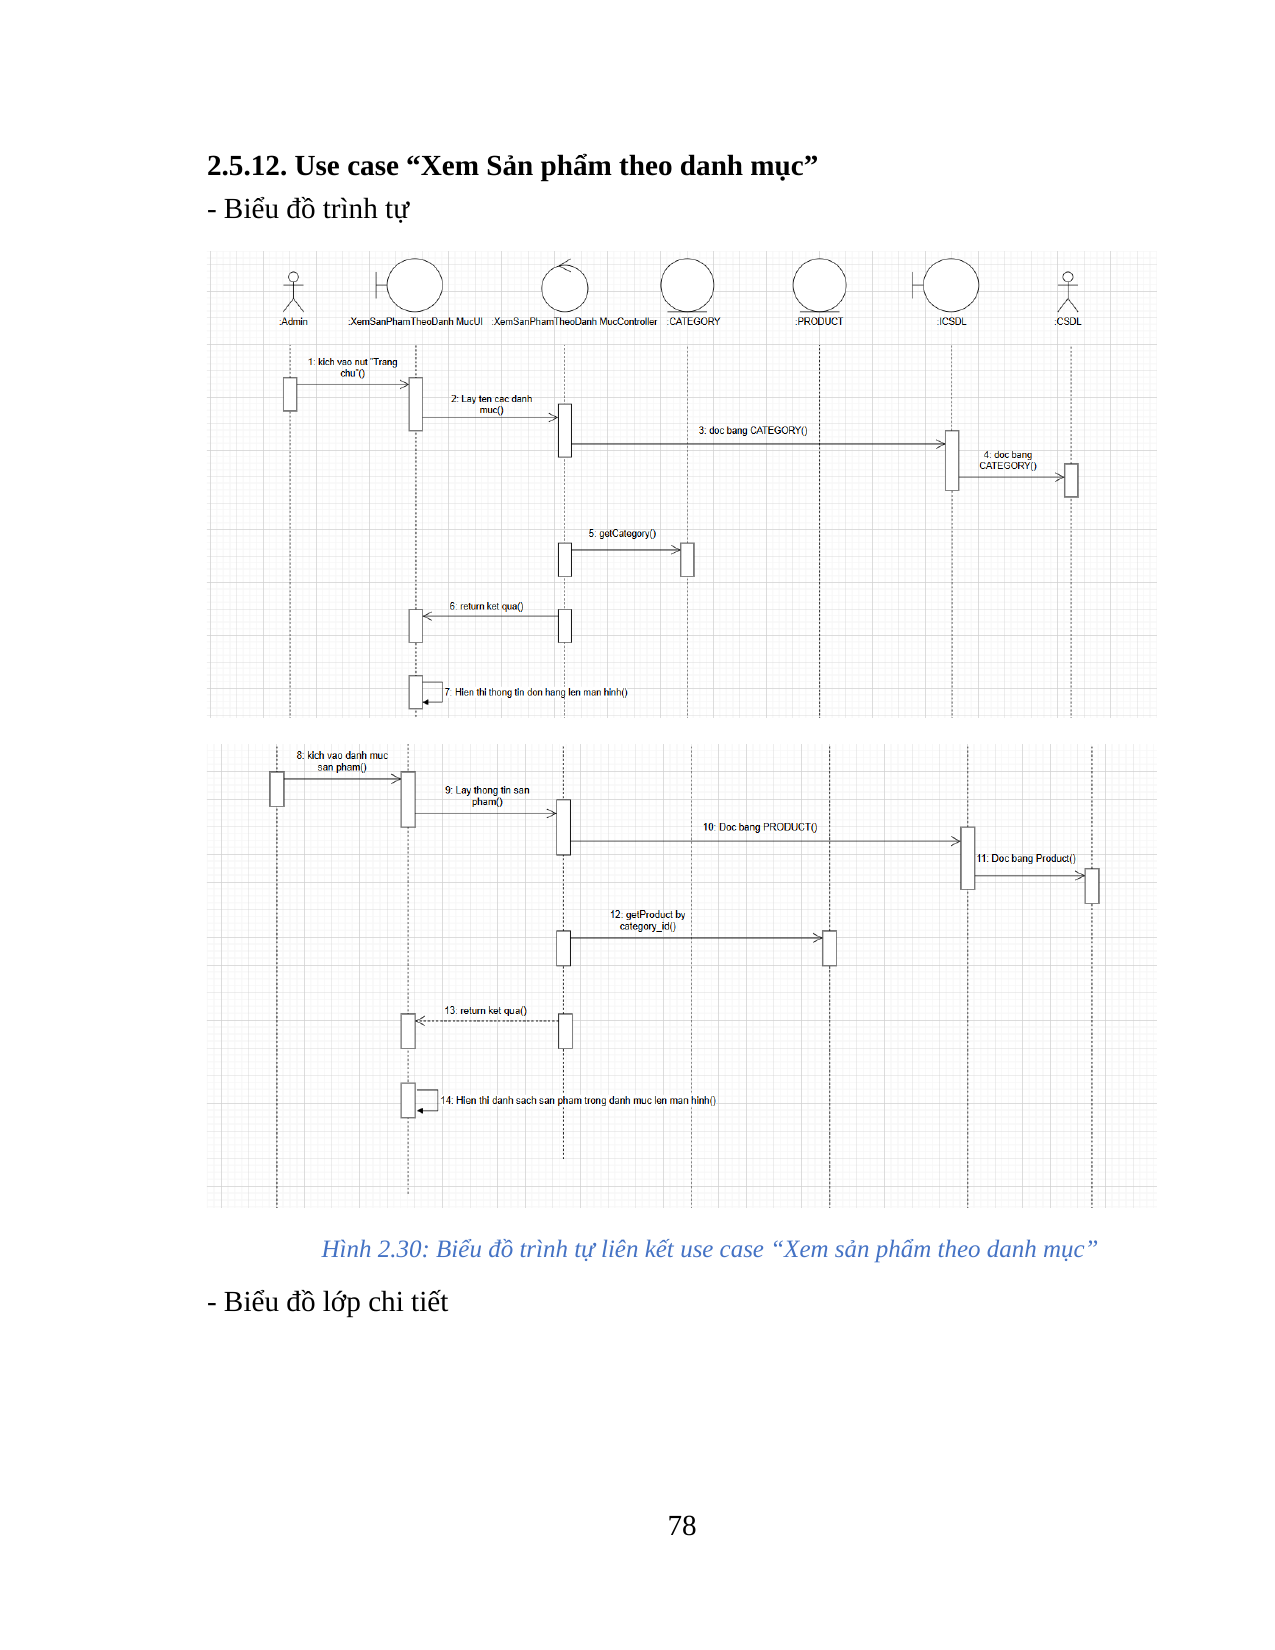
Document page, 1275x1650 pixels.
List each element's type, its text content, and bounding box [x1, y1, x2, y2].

text Hình 2.30: Biểu đồ trình tự liên kết use case “Xem sản phẩm theo danh mục” [207, 1234, 1157, 1263]
picture [206, 251, 1157, 718]
text - Biểu đồ lớp chi tiết [207, 1284, 1157, 1318]
picture [206, 744, 1157, 1208]
text - Biểu đồ trình tự [207, 191, 1157, 225]
subtitle 2.5.12. Use case “Xem Sản phẩm theo danh mục” [207, 148, 1157, 181]
